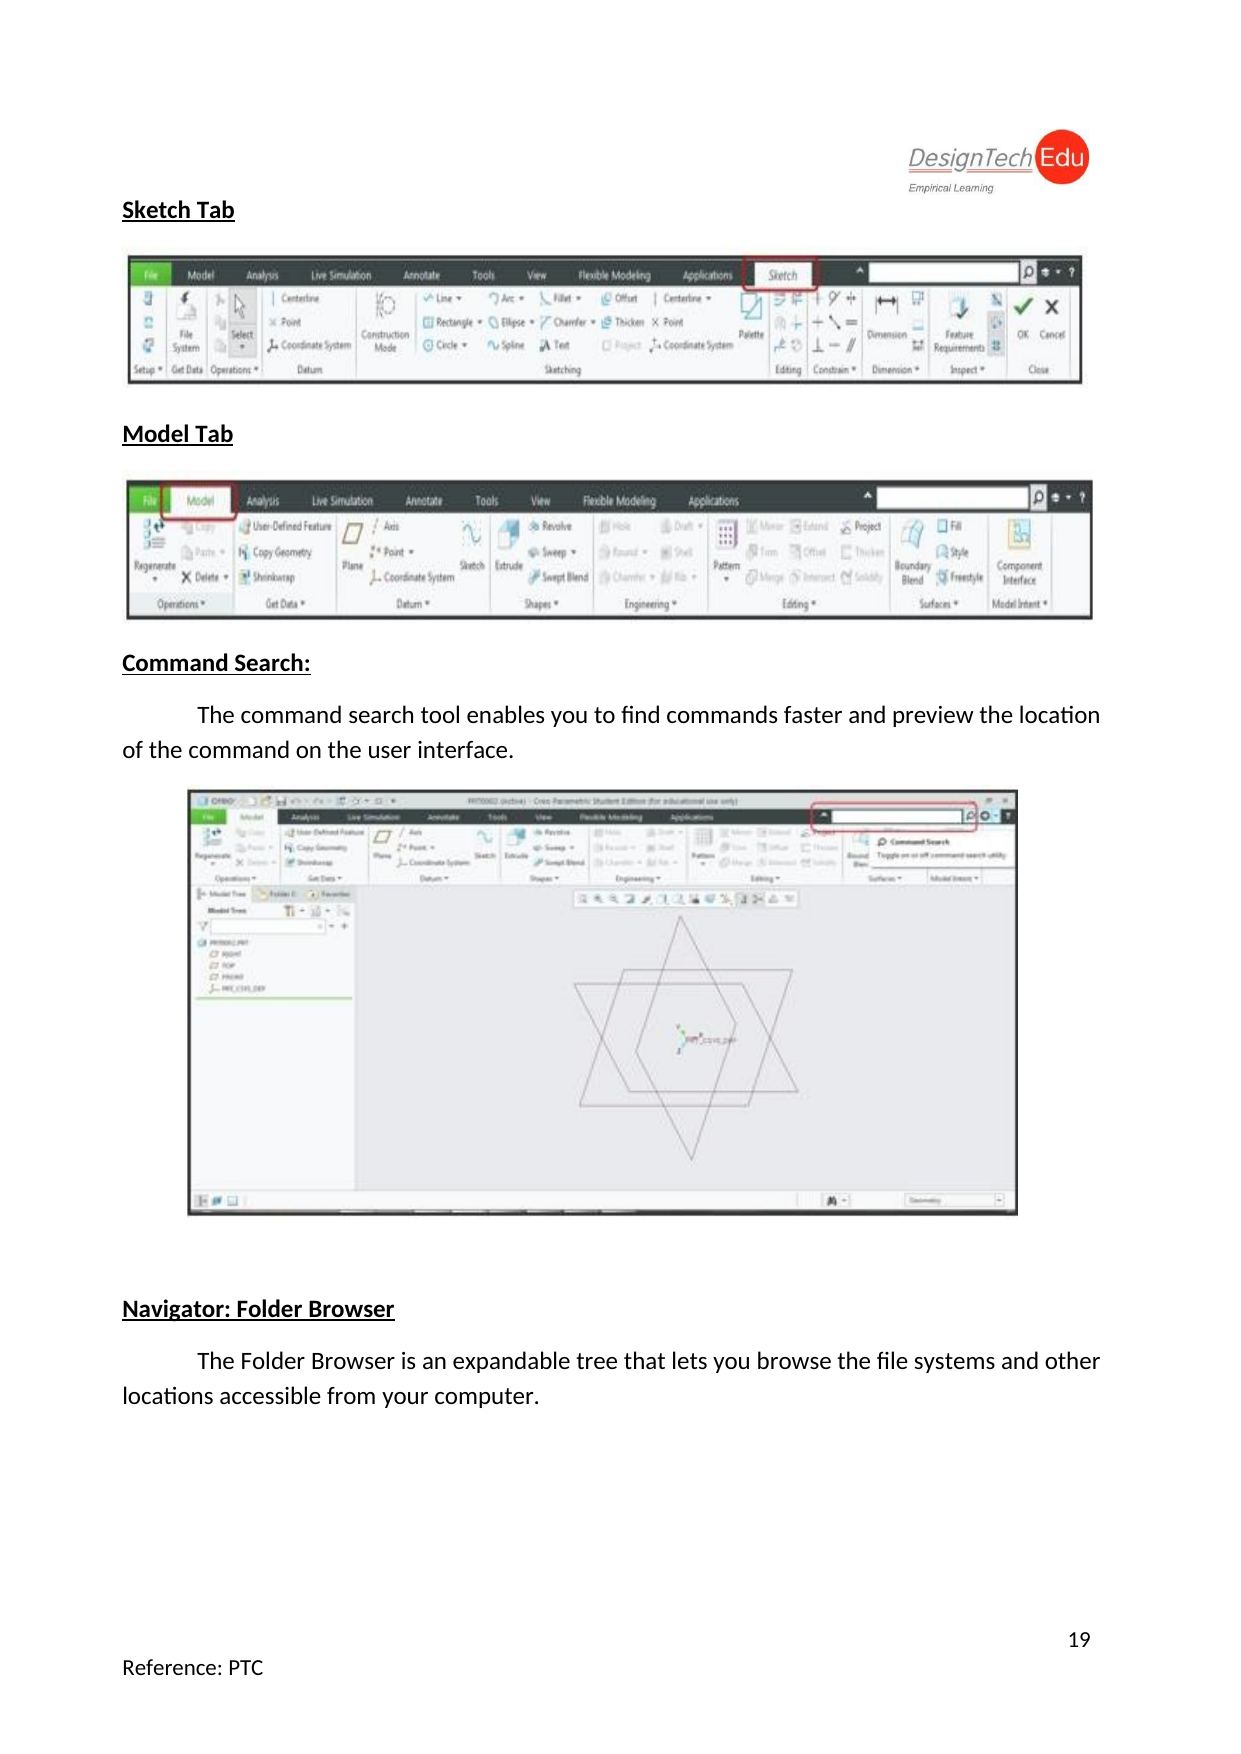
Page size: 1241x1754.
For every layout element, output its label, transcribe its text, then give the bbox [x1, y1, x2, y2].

text The command search tool enables you to find commands faster and preview the location of the command on the user interface. [122, 699, 1105, 765]
picture [902, 129, 1090, 194]
subtitle Sketch Tab [122, 194, 1167, 225]
subtitle Navigator: Folder Browser [122, 1293, 1167, 1324]
text Model Tab [122, 418, 1167, 449]
picture [122, 246, 1088, 388]
picture [186, 785, 1018, 1221]
picture [122, 470, 1093, 624]
subtitle Command Search: [122, 647, 1167, 678]
text The Folder Browser is an expandable tree that lets you browse the file systems and other locations accessible from your computer. [122, 1345, 1167, 1411]
